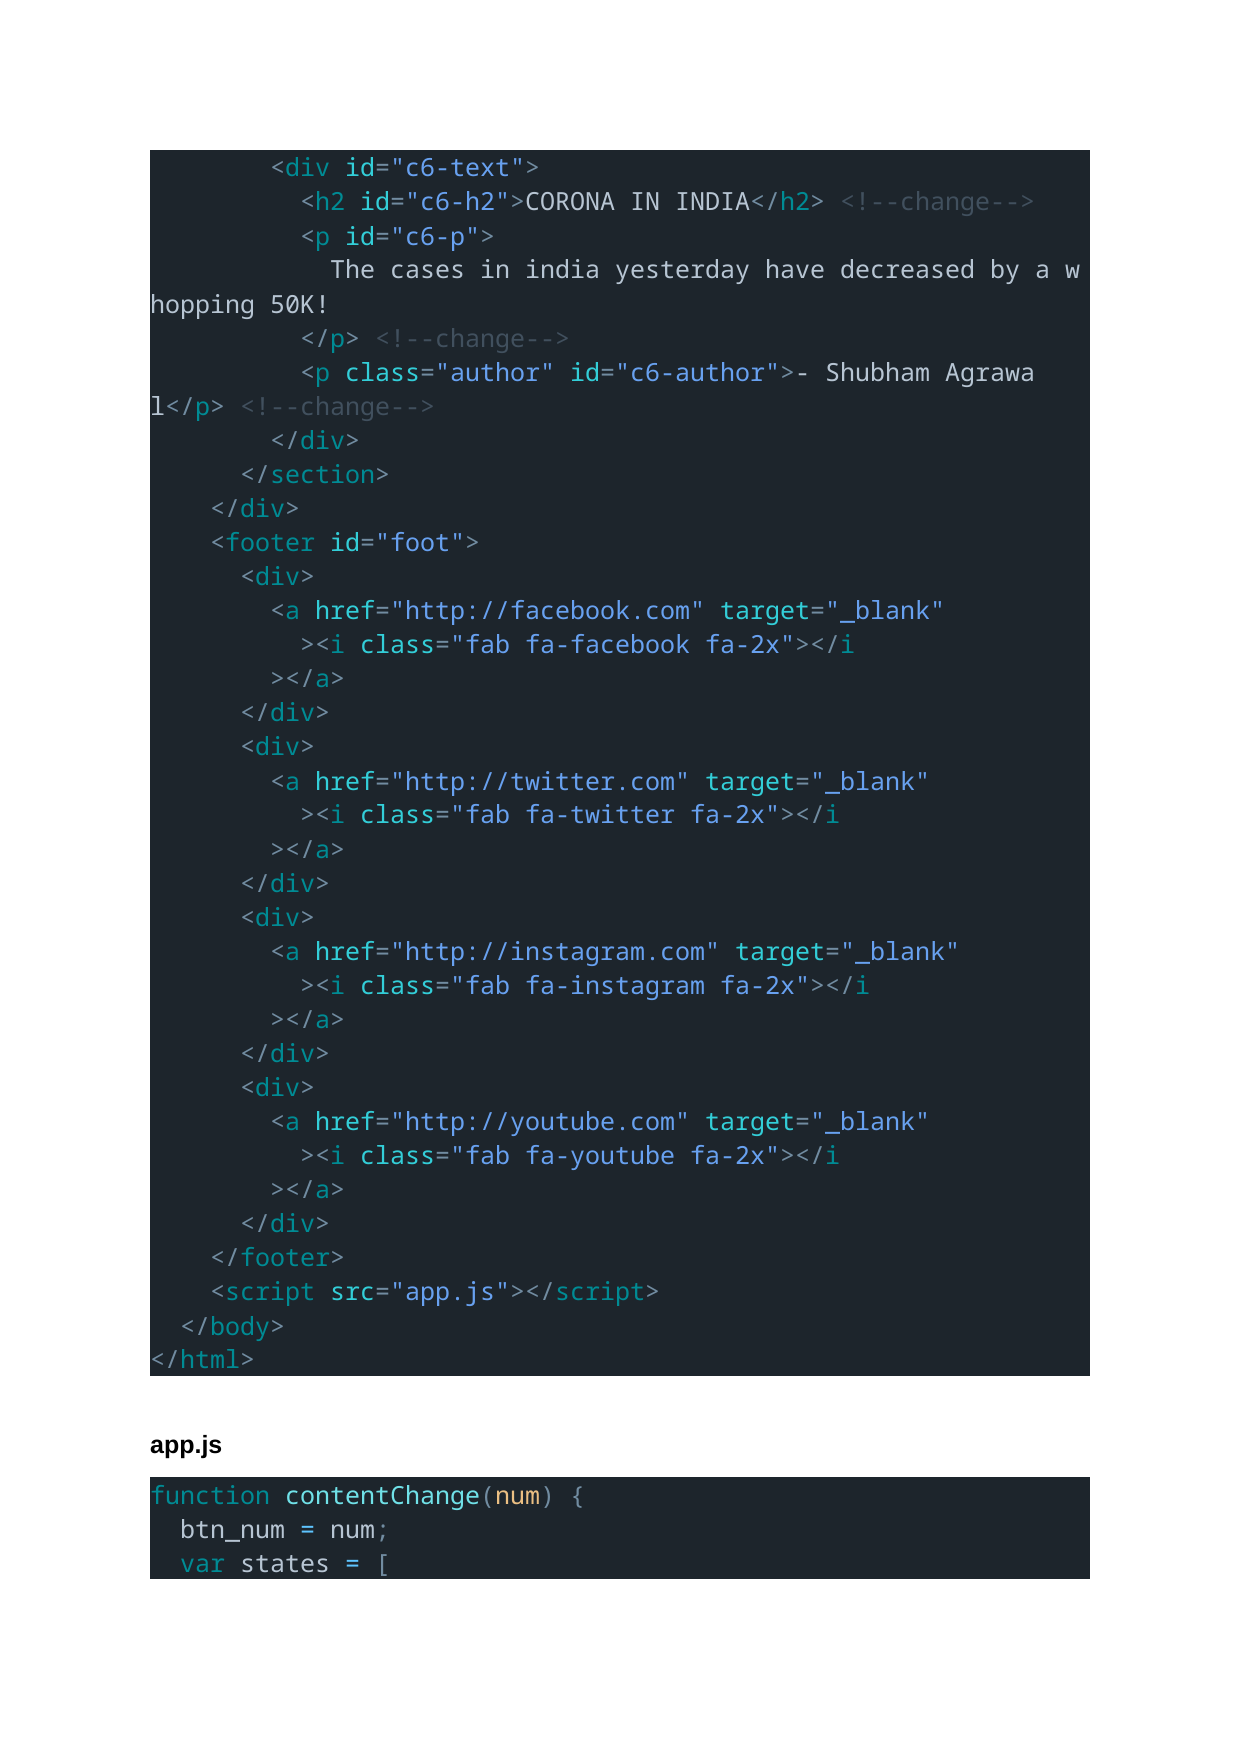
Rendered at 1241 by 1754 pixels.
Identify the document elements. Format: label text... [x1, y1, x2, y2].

text <p class="author" id="c6-author">- Shubham Agrawal</p> <!--change--> [150, 354, 1090, 422]
text </div> [150, 491, 1090, 525]
text <a href="http://twitter.com" target="_blank" [150, 763, 1090, 797]
text </section> [150, 457, 1090, 491]
text ><i class="fab fa-facebook fa-2x"></i [150, 627, 1090, 661]
text <a href="http://facebook.com" target="_blank" [150, 593, 1090, 627]
text </div> [150, 1036, 1090, 1070]
text btn_num = num; [150, 1511, 1090, 1546]
text <p id="c6-p"> [150, 218, 1090, 252]
text ></a> [150, 831, 1090, 865]
text </div> [150, 695, 1090, 729]
text <div> [150, 899, 1090, 933]
text ><i class="fab fa-twitter fa-2x"></i [150, 797, 1090, 831]
text <footer id="foot"> [150, 525, 1090, 559]
text <div id="c6-text"> [150, 150, 1090, 184]
text app.js [150, 1430, 1090, 1458]
text The cases in india yesterday have decreased by a whopping 50K! [150, 252, 1090, 320]
text ></a> [150, 1002, 1090, 1036]
text </div> [150, 1206, 1090, 1240]
text </footer> [150, 1240, 1090, 1274]
text <a href="http://instagram.com" target="_blank" [150, 933, 1090, 967]
text <div> [150, 559, 1090, 593]
text </p> <!--change--> [150, 320, 1090, 354]
text <a href="http://youtube.com" target="_blank" [150, 1104, 1090, 1138]
text <script src="app.js"></script> [150, 1274, 1090, 1308]
text ></a> [150, 661, 1090, 695]
text ></a> [150, 1172, 1090, 1206]
text ><i class="fab fa-instagram fa-2x"></i [150, 967, 1090, 1002]
text ><i class="fab fa-youtube fa-2x"></i [150, 1138, 1090, 1172]
text <div> [150, 1070, 1090, 1104]
text var states = [ [150, 1546, 1090, 1579]
text </html> [150, 1342, 1090, 1376]
text </div> [150, 422, 1090, 457]
text <h2 id="c6-h2">CORONA IN INDIA</h2> <!--change--> [150, 184, 1090, 218]
text </body> [150, 1308, 1090, 1342]
text </div> [150, 865, 1090, 899]
text <div> [150, 729, 1090, 763]
text function contentChange(num) { [150, 1477, 1090, 1511]
